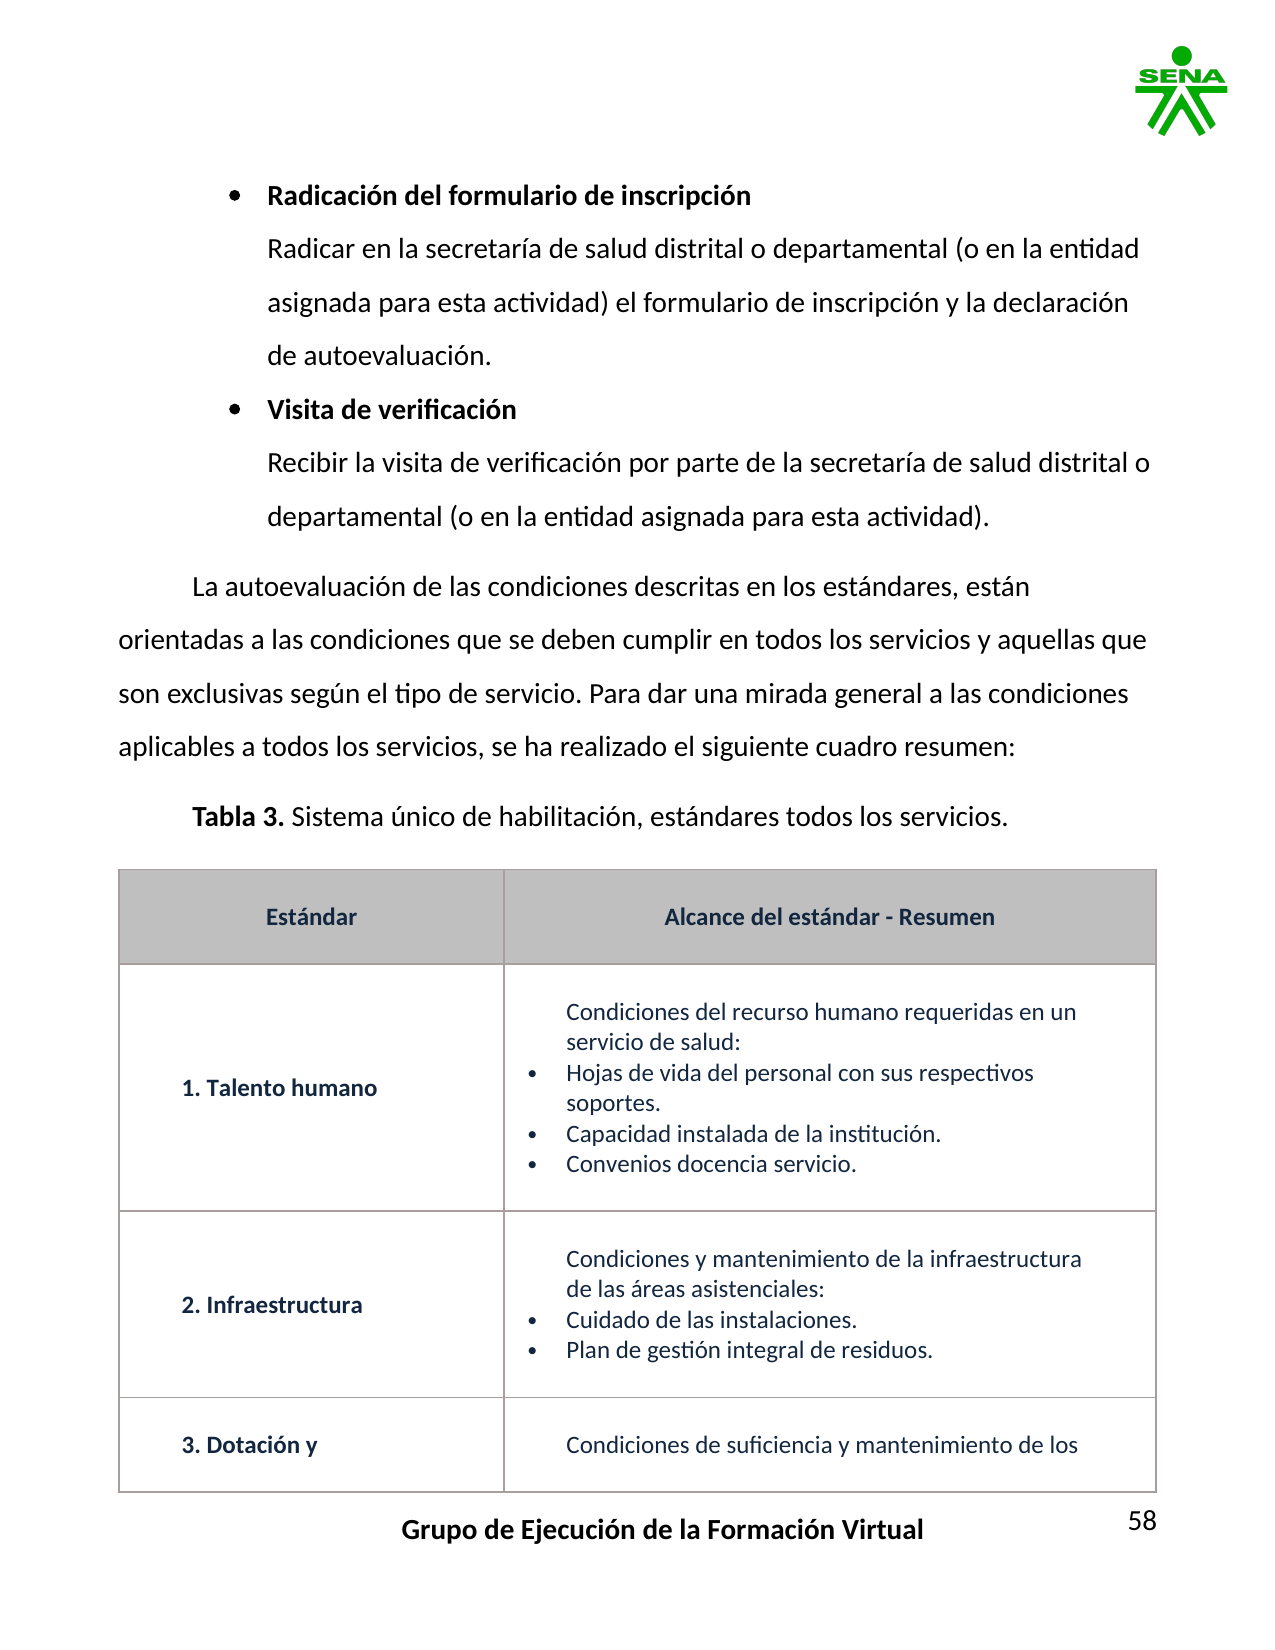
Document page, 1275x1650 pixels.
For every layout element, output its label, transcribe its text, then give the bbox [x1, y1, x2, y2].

table_header Alcance del estándar - Resumen [505, 870, 1155, 963]
list Visita de verificación [229, 391, 1157, 427]
table_header Estándar [120, 870, 503, 963]
picture [1135, 46, 1228, 136]
table_cell 1. Talento humano [120, 965, 503, 1210]
text La autoevaluación de las condiciones descritas en los estándares, están orientadas a las condiciones que se deben cumplir en todos los servicios y aquellas que son exclusivas según el tipo de servicio. Para dar una mirada general a las condiciones aplicables a todos los servicios, se ha realizado el siguiente cuadro resumen: [118, 568, 1157, 764]
list Recibir la visita de verificación por parte de la secretaría de salud distrital o departamental (o en la entidad asignada para esta actividad). [267, 444, 1157, 533]
table_cell 3. Dotación y mantenimiento [120, 1398, 503, 1491]
table_cell Condiciones y mantenimiento de la infraestructura de las áreas asistenciales: Cuidado de las instalaciones. Plan de gestión integral de residuos. [505, 1212, 1155, 1396]
text Tabla 3. Sistema único de habilitación, estándares todos los servicios. [118, 798, 1157, 834]
table_cell Condiciones del recurso humano requeridas en un servicio de salud: Hojas de vida del personal con sus respectivos soportes. Capacidad instalada de la institución. Convenios docencia servicio. [505, 965, 1155, 1210]
list Radicar en la secretaría de salud distrital o departamental (o en la entidad asignada para esta actividad) el formulario de inscripción y la declaración de autoevaluación. [267, 231, 1157, 373]
table_cell 2. Infraestructura [120, 1212, 503, 1396]
list Radicación del formulario de inscripción [229, 177, 1157, 213]
